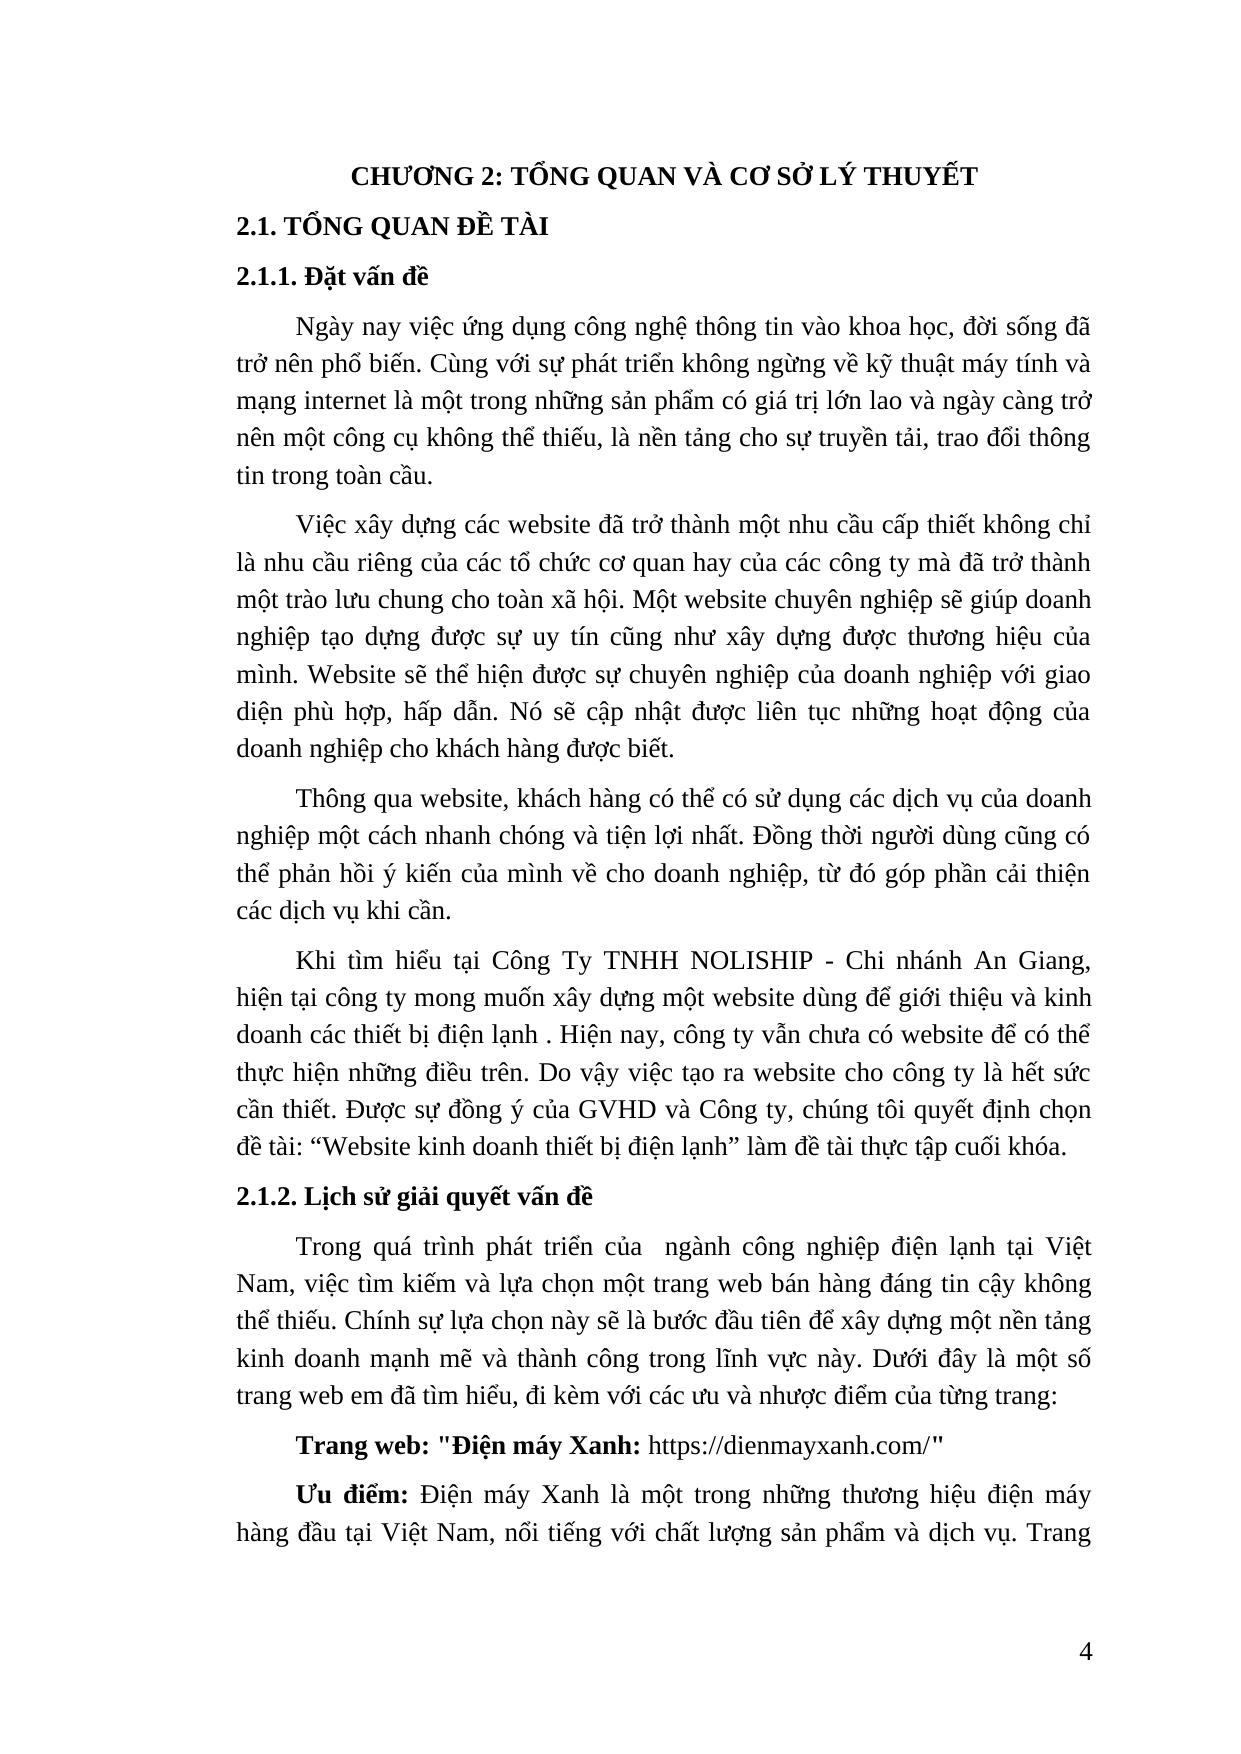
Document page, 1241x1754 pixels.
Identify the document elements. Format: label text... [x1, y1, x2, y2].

text Việc xây dựng các website đã trở thành một nhu cầu cấp thiết không chỉ là nhu cầu riêng của các tổ chức cơ quan hay của các công ty mà đã trở thành một trào lưu chung cho toàn xã hội. Một website chuyên nghiệp sẽ giúp doanh nghiệp tạo dựng được sự uy tín cũng như xây dựng được thương hiệu của mình. Website sẽ thể hiện được sự chuyên nghiệp của doanh nghiệp với giao diện phù hợp, hấp dẫn. Nó sẽ cập nhật được liên tục những hoạt động của doanh nghiệp cho khách hàng được biết. [236, 508, 1092, 763]
text Ngày nay việc ứng dụng công nghệ thông tin vào khoa học, đời sống đã trở nên phổ biến. Cùng với sự phát triển không ngừng về kỹ thuật máy tính và mạng internet là một trong những sản phẩm có giá trị lớn lao và ngày càng trở nên một công cụ không thể thiếu, là nền tảng cho sự truyền tải, trao đổi thông tin trong toàn cầu. [236, 309, 1092, 490]
text Trong quá trình phát triển của ngành công nghiệp điện lạnh tại Việt Nam, việc tìm kiếm và lựa chọn một trang web bán hàng đáng tin cậy không thể thiếu. Chính sự lựa chọn này sẽ là bước đầu tiên để xây dựng một nền tảng kinh doanh mạnh mẽ và thành công trong lĩnh vực này. Dưới đây là một số trang web em đã tìm hiểu, đi kèm với các ưu và nhược điểm của từng trang: [236, 1230, 1092, 1410]
text Trang web: "Điện máy Xanh: https://dienmayxanh.com/" [236, 1429, 1092, 1460]
subtitle 2.1.2. Lịch sử giải quyết vấn đề [236, 1180, 1092, 1211]
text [236, 1478, 1092, 1547]
subtitle 2.1. TỔNG QUAN ĐỀ TÀI [236, 210, 1092, 241]
subtitle CHƯƠNG 2: TỔNG QUAN VÀ CƠ SỞ LÝ THUYẾT [236, 160, 1092, 191]
text Thông qua website, khách hàng có thể có sử dụng các dịch vụ của doanh nghiệp một cách nhanh chóng và tiện lợi nhất. Đồng thời người dùng cũng có thể phản hồi ý kiến của mình về cho doanh nghiệp, từ đó góp phần cải thiện các dịch vụ khi cần. [236, 782, 1092, 925]
text Khi tìm hiểu tại Công Ty TNHH NOLISHIP - Chi nhánh An Giang, hiện tại công ty mong muốn xây dựng một website dùng để giới thiệu và kinh doanh các thiết bị điện lạnh . Hiện nay, công ty vẫn chưa có website để có thể thực hiện những điều trên. Do vậy việc tạo ra website cho công ty là hết sức cần thiết. Được sự đồng ý của GVHD và Công ty, chúng tôi quyết định chọn đề tài: “Website kinh doanh thiết bị điện lạnh” làm đề tài thực tập cuối khóa. [236, 944, 1092, 1161]
subtitle 2.1.1. Đặt vấn đề [236, 260, 1092, 291]
